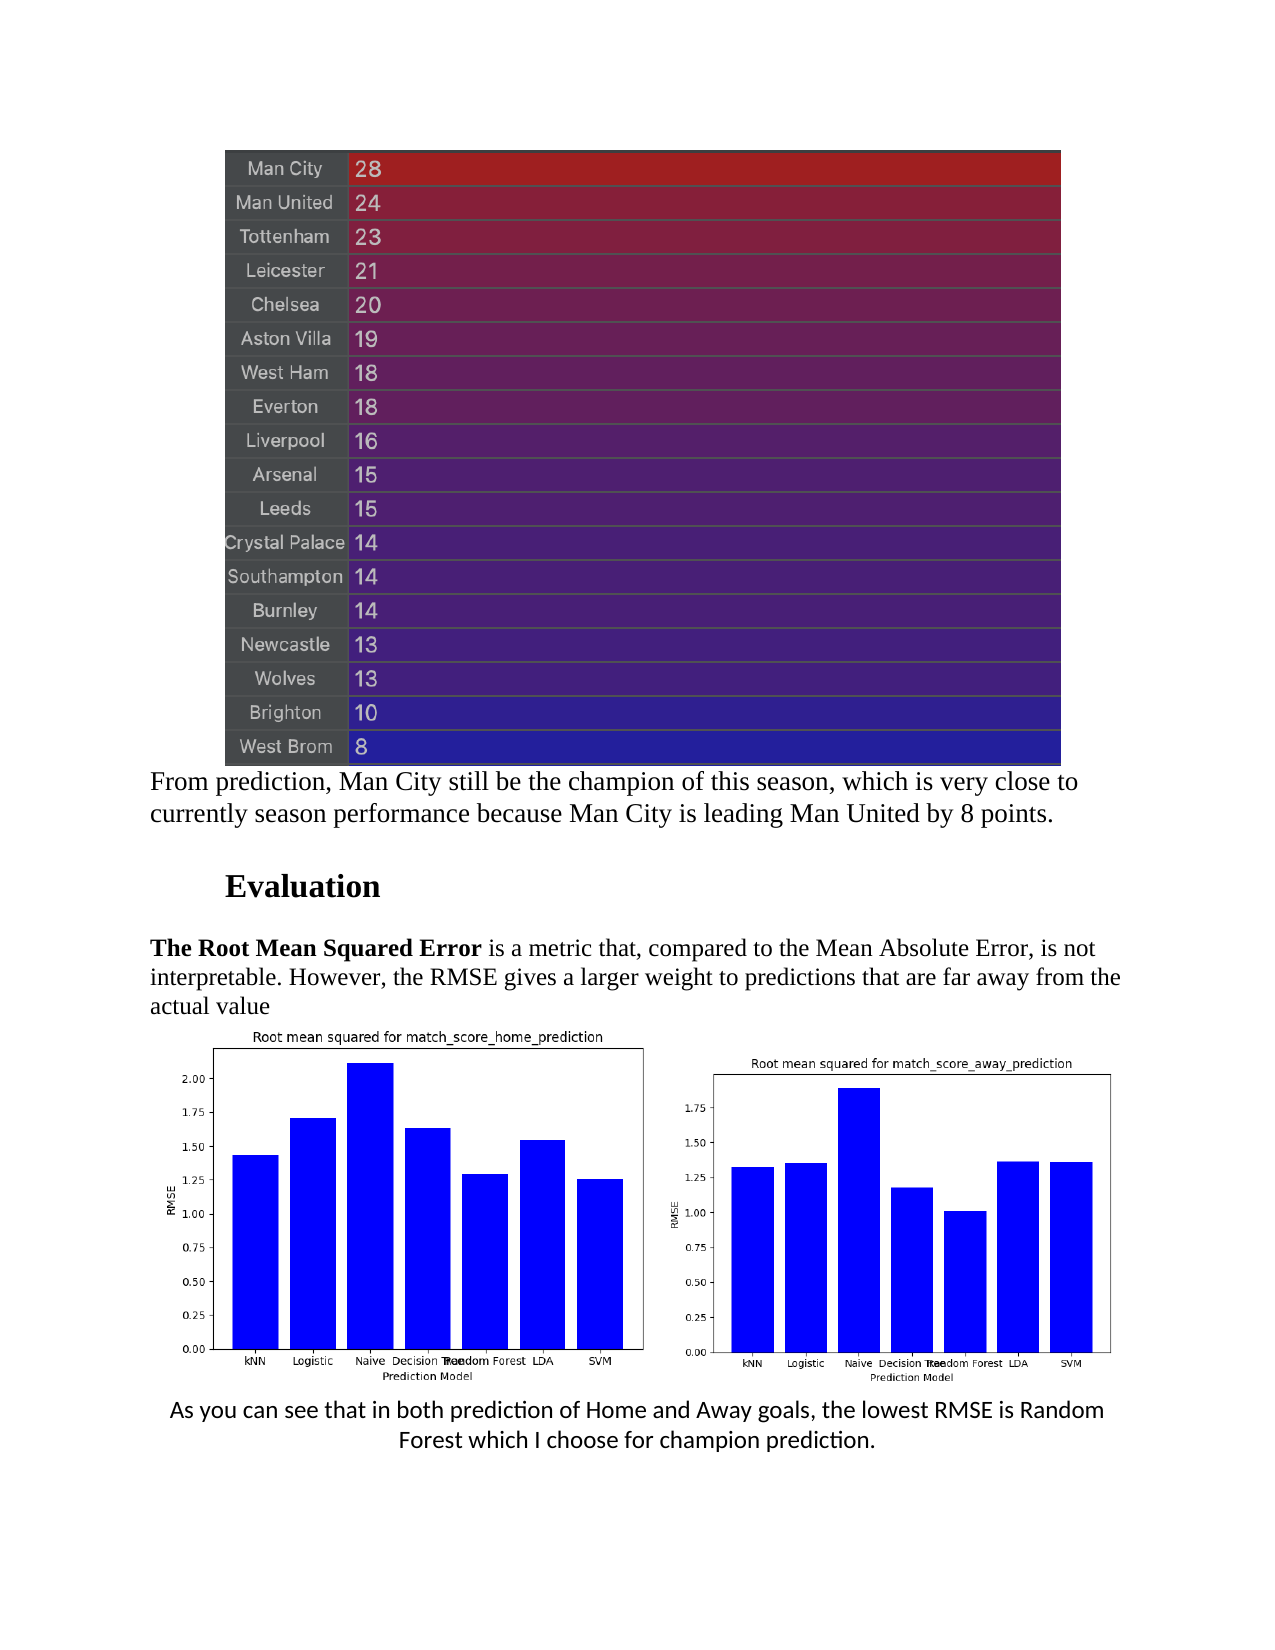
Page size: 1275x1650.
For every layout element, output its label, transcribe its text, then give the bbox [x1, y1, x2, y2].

text Evaluation [150, 866, 1125, 904]
text As you can see that in both prediction of Home and Away goals, the lowest RMSE is Random Forest which I choose for champion prediction. [150, 1394, 1125, 1455]
picture [225, 150, 1061, 766]
text The Root Mean Squared Error is a metric that, compared to the Mean Absolute Error, is not interpretable. However, the RMSE gives a larger weight to predictions that are far away from the actual value [150, 904, 1125, 1019]
text From prediction, Man City still be the champion of this season, which is very close to currently season performance because Man City is leading Man United by 8 points. [150, 766, 1125, 828]
picture [154, 1019, 654, 1394]
picture [659, 1047, 1121, 1394]
